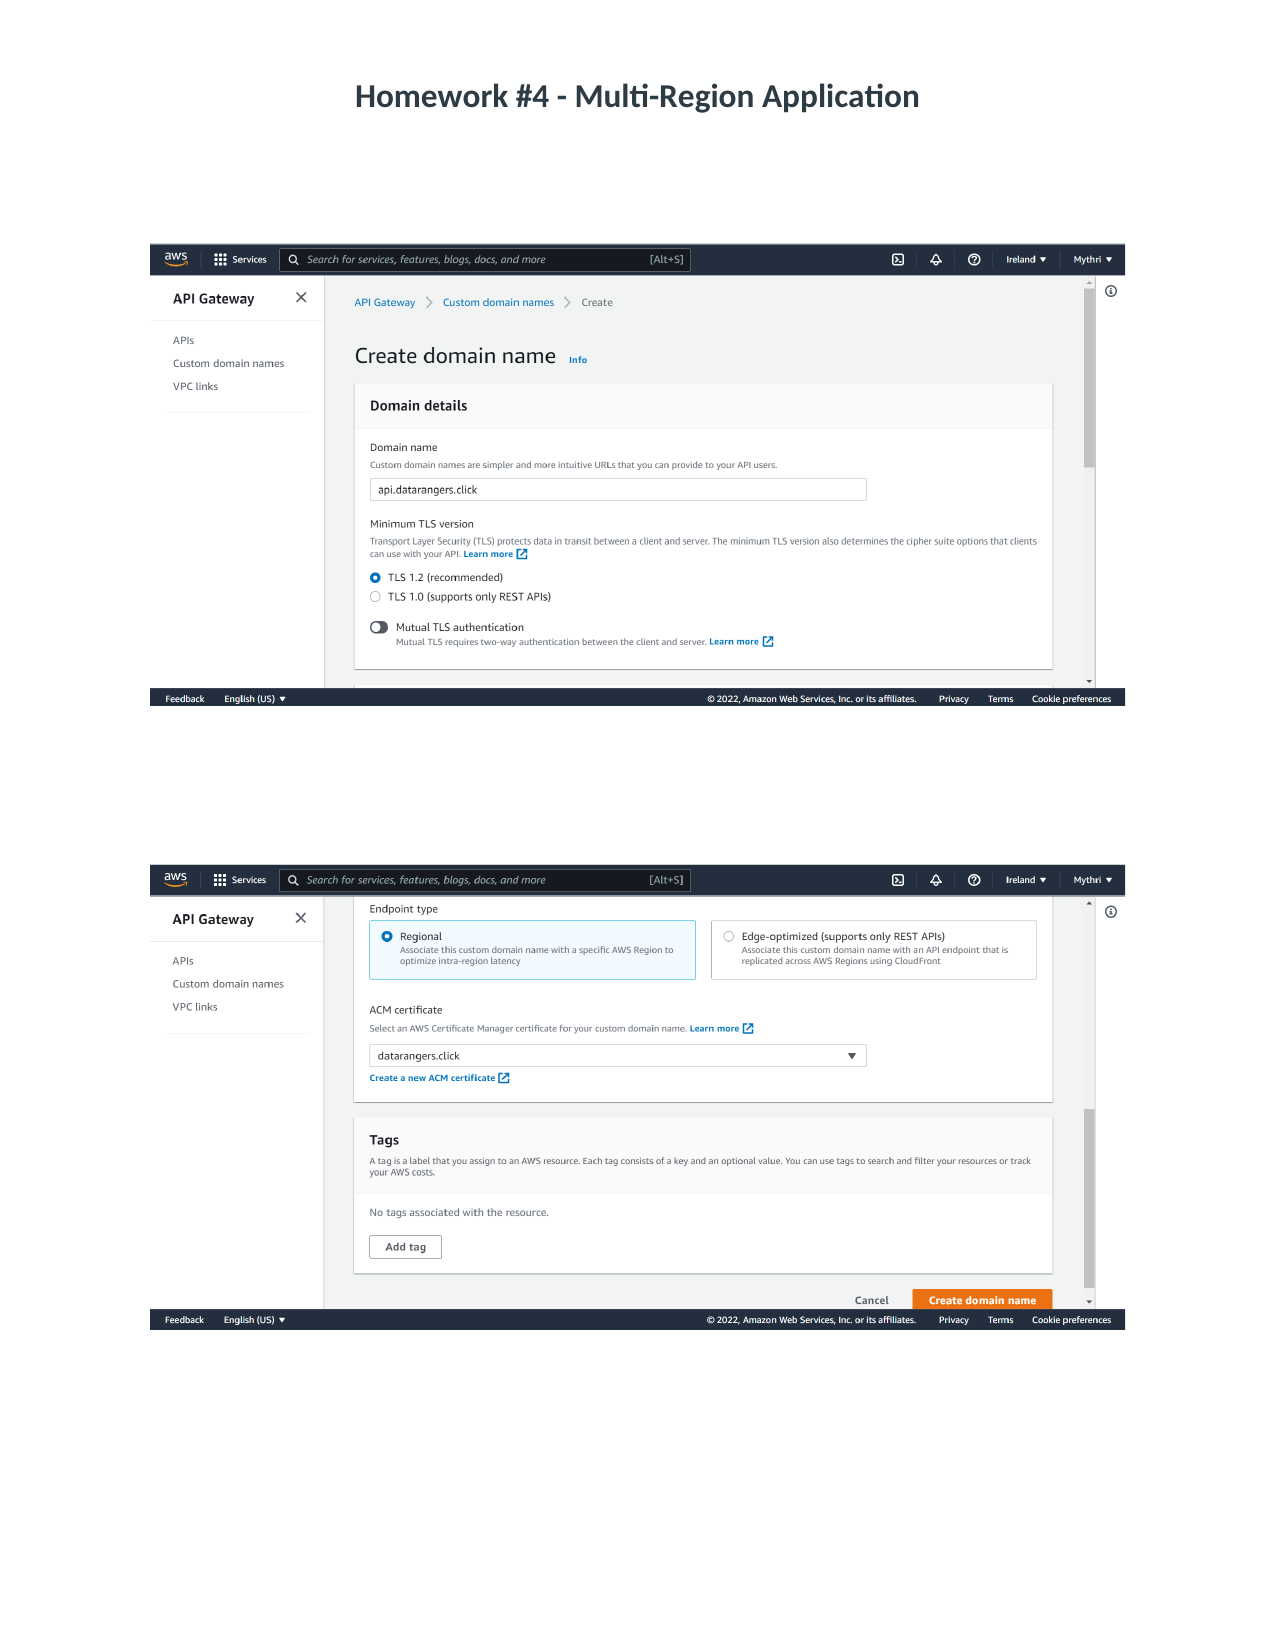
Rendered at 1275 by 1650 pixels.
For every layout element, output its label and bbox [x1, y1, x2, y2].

picture [150, 864, 1125, 1330]
picture [150, 243, 1125, 706]
